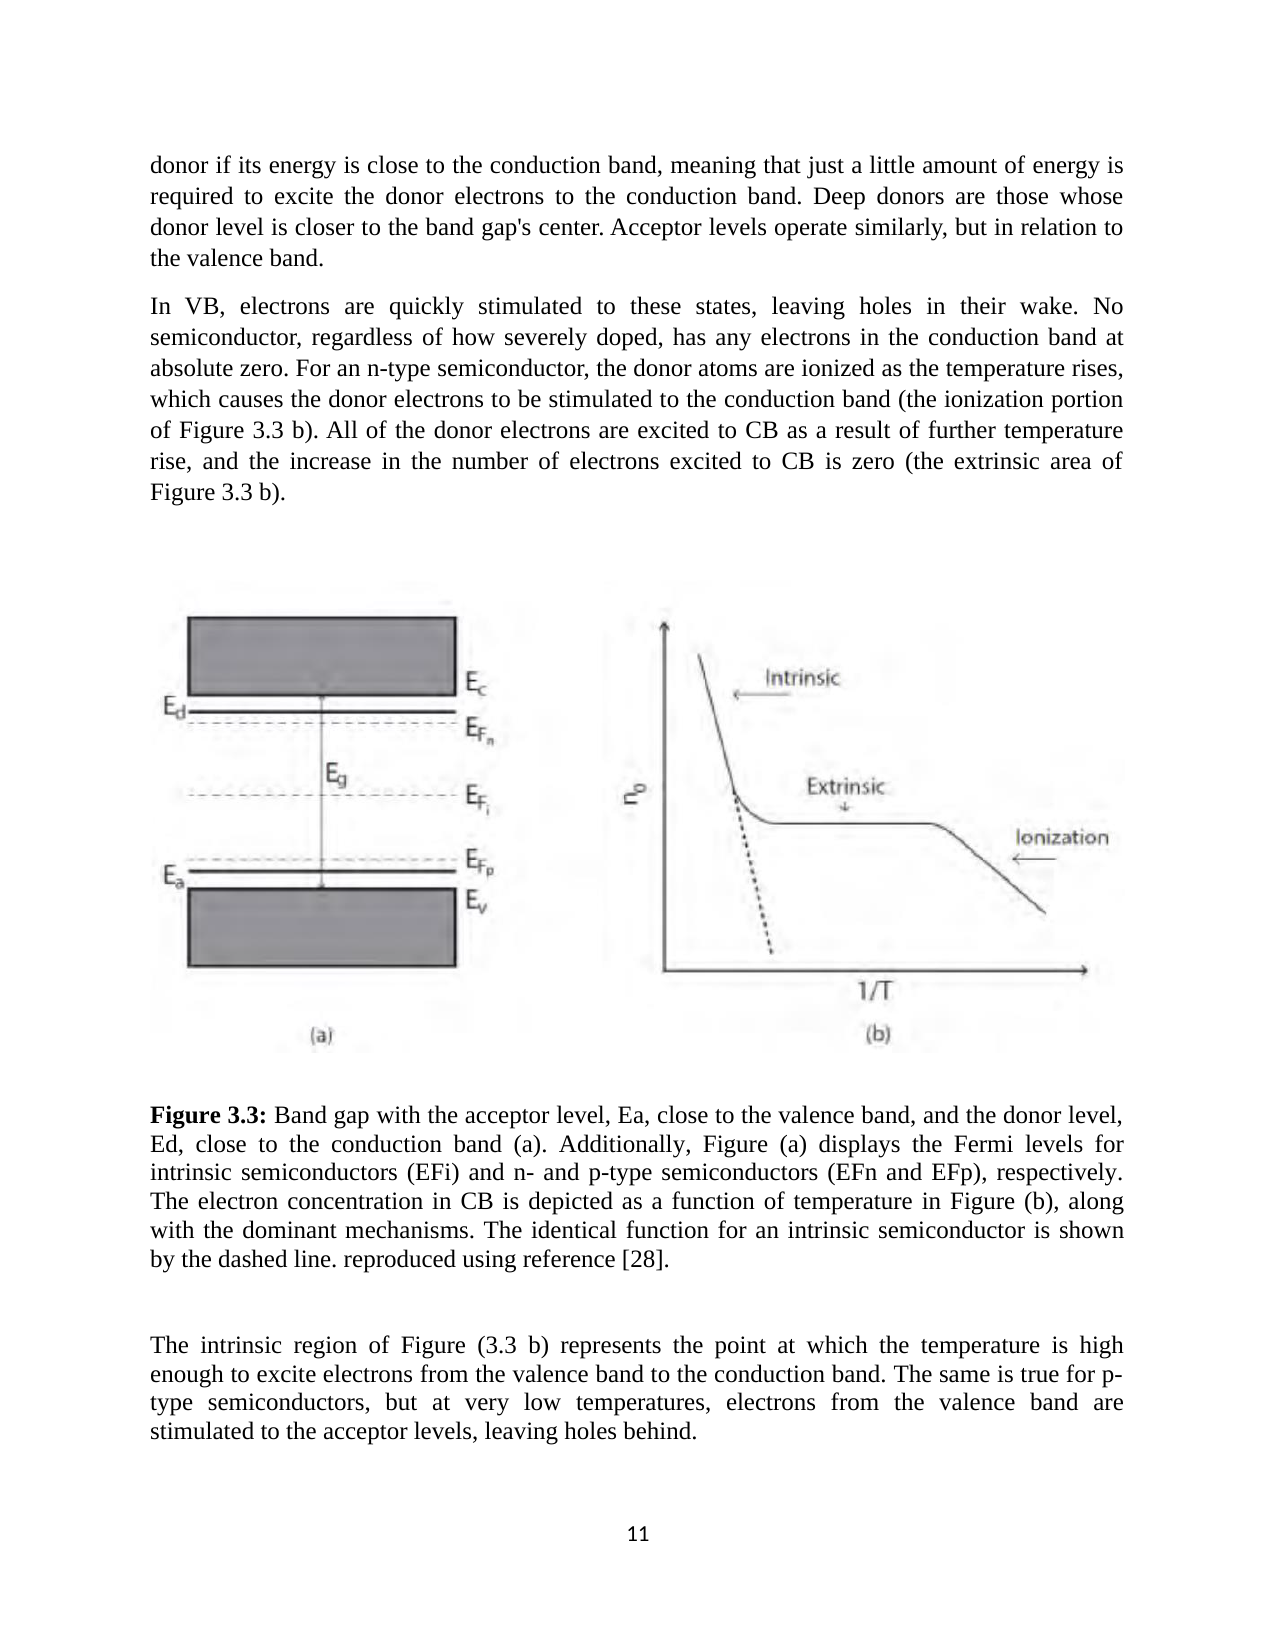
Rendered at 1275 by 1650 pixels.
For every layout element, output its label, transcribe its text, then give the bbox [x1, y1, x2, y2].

text The intrinsic region of Figure (3.3 b) represents the point at which the temperature is high enough to excite electrons from the valence band to the conduction band. The same is true for p-type semiconductors, but at very low temperatures, electrons from the valence band are stimulated to the acceptor levels, leaving holes behind. [150, 1330, 1125, 1445]
text In VB, electrons are quickly stimulated to these states, leaving holes in their wake. No semiconductor, regardless of how severely doped, has any electrons in the conduction band at absolute zero. For an n-type semiconductor, the donor atoms are ionized as the temperature rises, which causes the donor electrons to be stimulated to the conduction band (the ionization portion of Figure 3.3 b). All of the donor electrons are excited to CB as a result of further temperature rise, and the increase in the number of electrons excited to CB is zero (the extrinsic area of Figure 3.3 b). [150, 291, 1125, 506]
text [150, 150, 1125, 272]
text Figure 3.3: Band gap with the acceptor level, Ea, close to the valence band, and the donor level, Ed, close to the conduction band (a). Additionally, Figure (a) displays the Fermi levels for intrinsic semiconductors (EFi) and n- and p-type semiconductors (EFn and EFp), respectively. The electron concentration in CB is depicted as a function of temperature in Figure (b), along with the dominant mechanisms. The identical function for an intrinsic semiconductor is shown by the dashed line. reproduced using reference [28]. [150, 1100, 1125, 1272]
